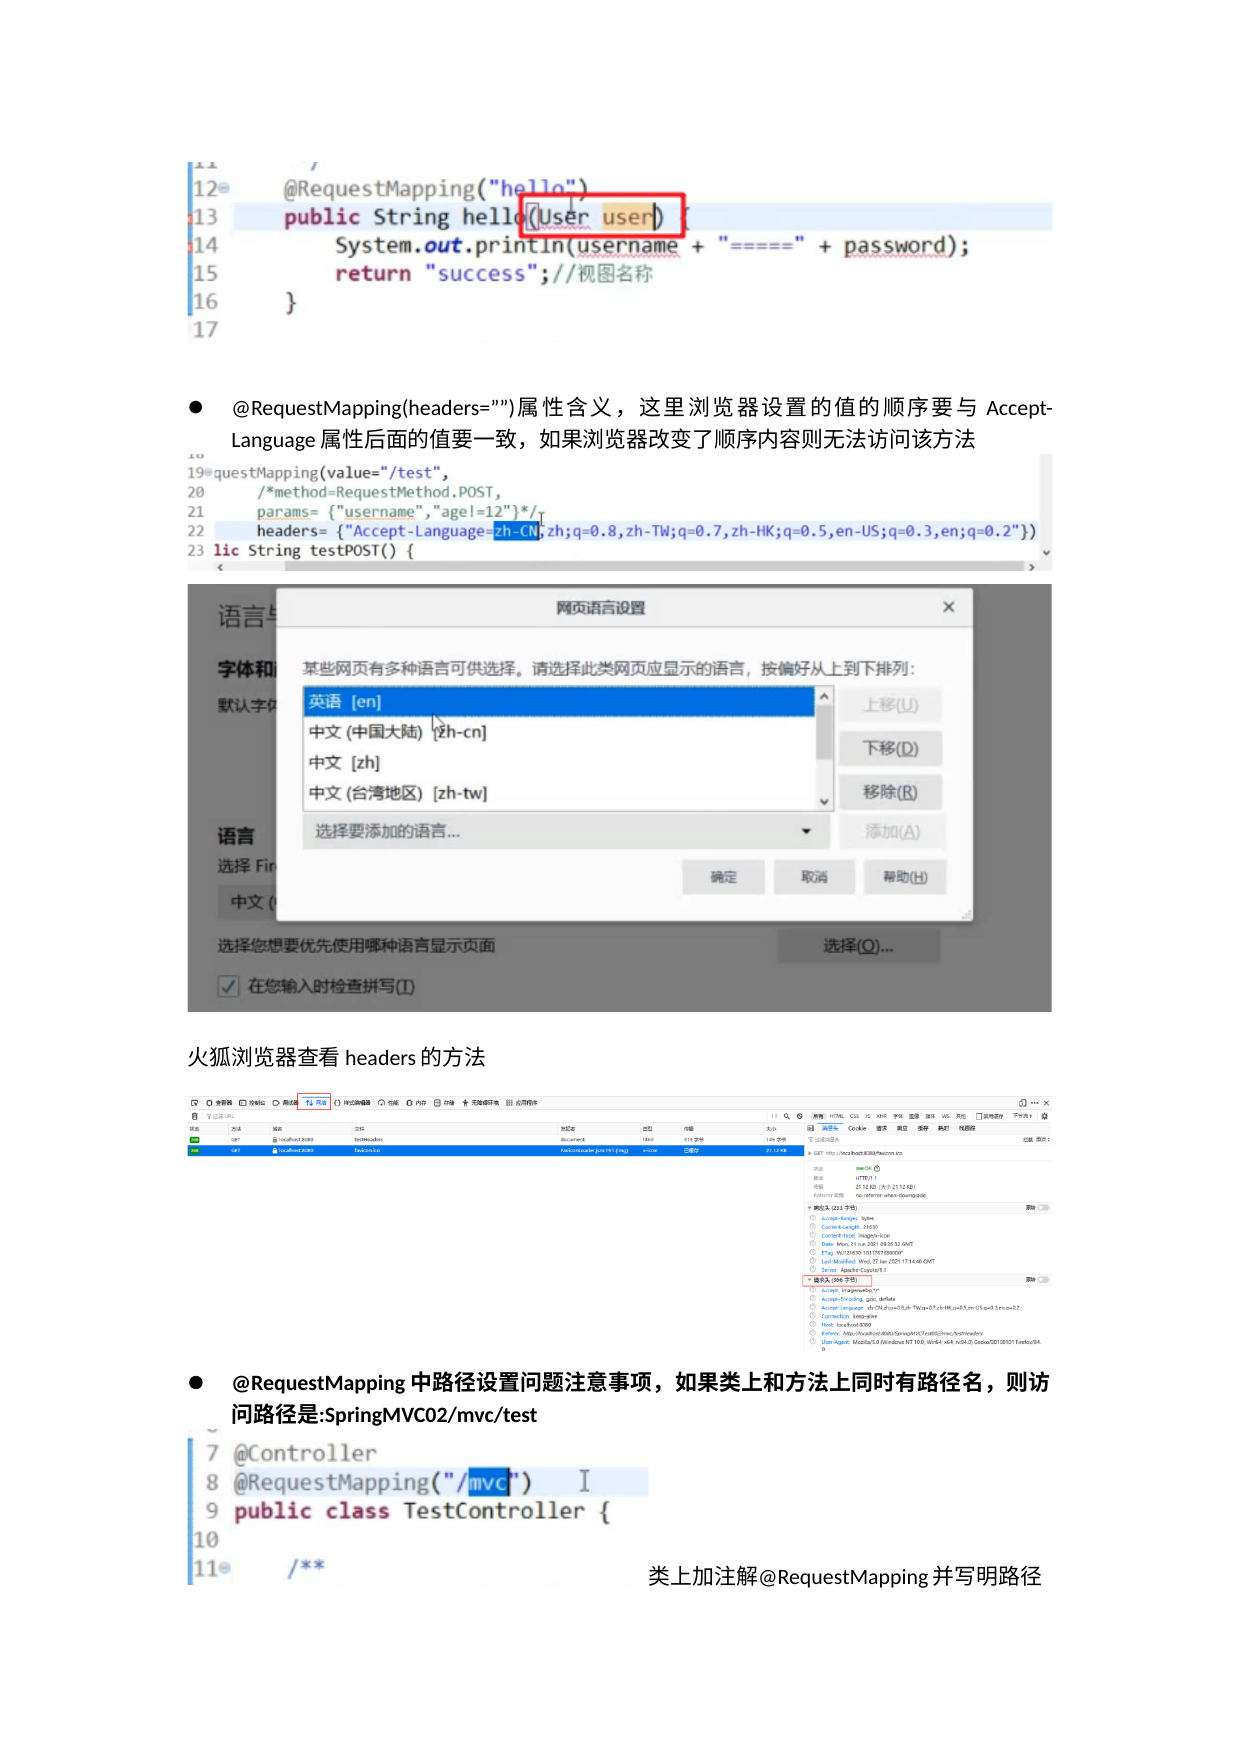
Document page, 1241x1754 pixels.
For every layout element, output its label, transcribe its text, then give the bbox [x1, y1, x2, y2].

picture [187, 162, 1053, 343]
list @RequestMapping(headers=””)属性含义，这里浏览器设置的值的顺序要与Accept-Language属性后面的值要一致，如果浏览器改变了顺序内容则无法访问该方法 [187, 389, 1053, 454]
text 火狐浏览器查看headers的方法 [187, 1039, 1053, 1072]
picture [187, 1072, 1052, 1353]
picture [187, 1429, 649, 1585]
picture [187, 584, 1052, 1012]
list @RequestMapping中路径设置问题注意事项，如果类上和方法上同时有路径名，则访问路径是:SpringMVC02/mvc/test [187, 1364, 1053, 1429]
picture [187, 454, 1053, 571]
